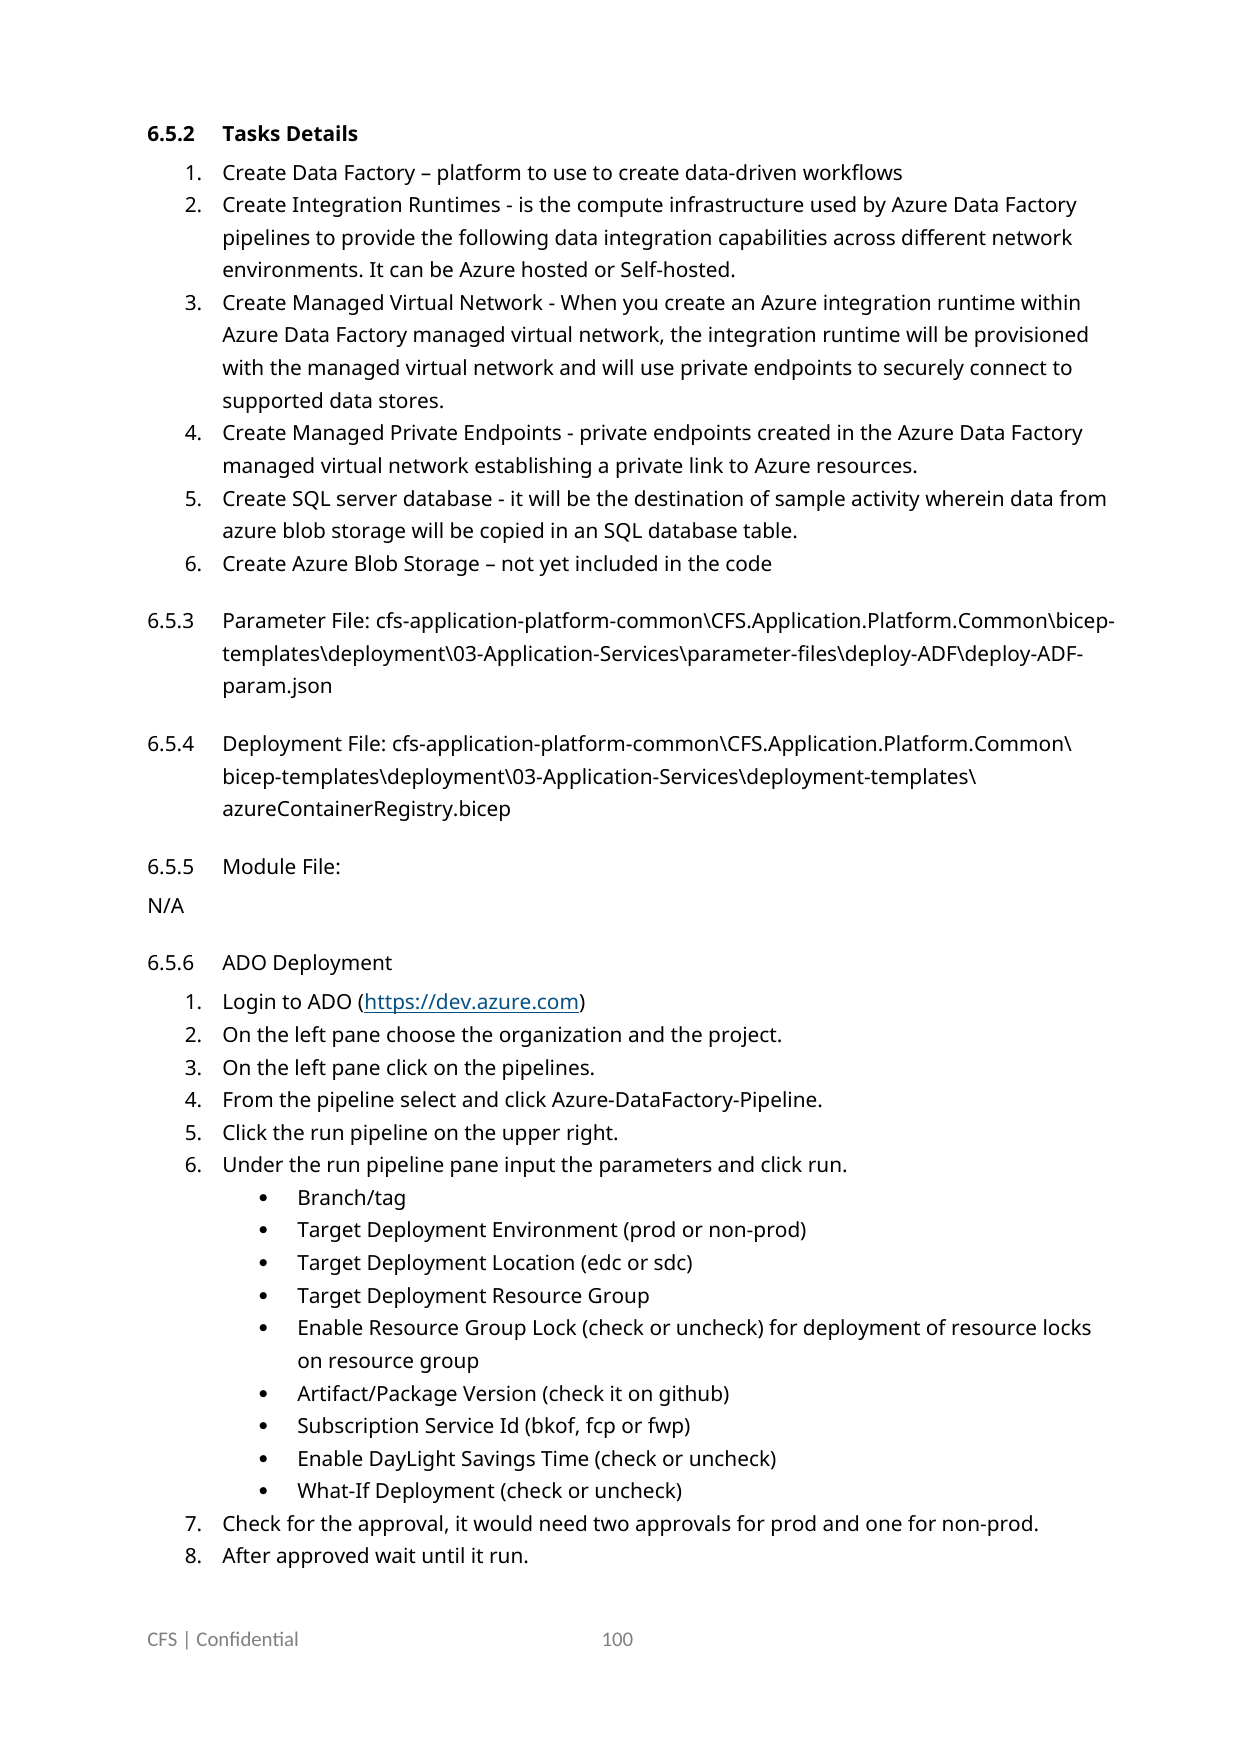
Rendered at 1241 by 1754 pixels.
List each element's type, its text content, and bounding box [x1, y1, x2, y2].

list Under the run pipeline pane input the parameters and click run. [184, 1150, 1121, 1179]
list Click the run pipeline on the upper right. [184, 1118, 1121, 1146]
list Create Managed Private Endpoints - private endpoints created in the Azure Data Factory managed virtual network establishing a private link to Azure resources. [184, 418, 1121, 479]
list Create Managed Virtual Network - When you create an Azure integration runtime within Azure Data Factory managed virtual network, the integration runtime will be provisioned with the managed virtual network and will use private endpoints to securely connect to supported data stores. [184, 288, 1121, 414]
list Enable DayLight Savings Time (check or uncheck) [259, 1444, 1121, 1472]
list Target Deployment Resource Group [259, 1281, 1121, 1309]
list Subscription Service Id (bkof, fcp or fwp) [259, 1411, 1121, 1440]
subtitle Deployment File: cfs-application-platform-common\CFS.Application.Platform.Common\bicep-templates\deployment\03-Application-Services\deployment-templates\azureContainerRegistry.bicep [147, 729, 1121, 823]
list Branch/tag [259, 1183, 1121, 1211]
list What-If Deployment (check or uncheck) [259, 1476, 1121, 1505]
list On the left pane click on the pipelines. [184, 1053, 1121, 1081]
list Enable Resource Group Lock (check or uncheck) for deployment of resource locks on resource group [259, 1313, 1121, 1374]
list From the pipeline select and click Azure-DataFactory-Pipeline. [184, 1085, 1121, 1114]
list On the left pane choose the organization and the project. [184, 1020, 1121, 1048]
subtitle Module File: [147, 852, 1121, 881]
list Create Data Factory – platform to use to create data-driven workflows [184, 158, 1121, 186]
text N/A [147, 891, 1121, 919]
subtitle Tasks Details [147, 119, 1121, 147]
list Create Integration Runtimes - is the compute infrastructure used by Azure Data Factory pipelines to provide the following data integration capabilities across different network environments. It can be Azure hosted or Self-hosted. [184, 190, 1121, 284]
list Check for the approval, it would need two approvals for prod and one for non-prod. [184, 1509, 1121, 1537]
list Create SQL server database - it will be the destination of sample activity wherein data from azure blob storage will be copied in an SQL database table. [184, 484, 1121, 545]
list After approved wait until it run. [184, 1542, 1121, 1570]
subtitle Parameter File: cfs-application-platform-common\CFS.Application.Platform.Common\bicep-templates\deployment\03-Application-Services\parameter-files\deploy-ADF\deploy-ADF-param.json [147, 606, 1121, 700]
list Target Deployment Location (edc or sdc) [259, 1248, 1121, 1277]
list Login to ADO (https://dev.azure.com) [184, 987, 1121, 1016]
list Create Azure Blob Storage – not yet included in the code [184, 549, 1121, 577]
list Artifact/Package Version (check it on github) [259, 1379, 1121, 1407]
subtitle ADO Deployment [147, 948, 1121, 977]
list Target Deployment Environment (prod or non-prod) [259, 1216, 1121, 1244]
